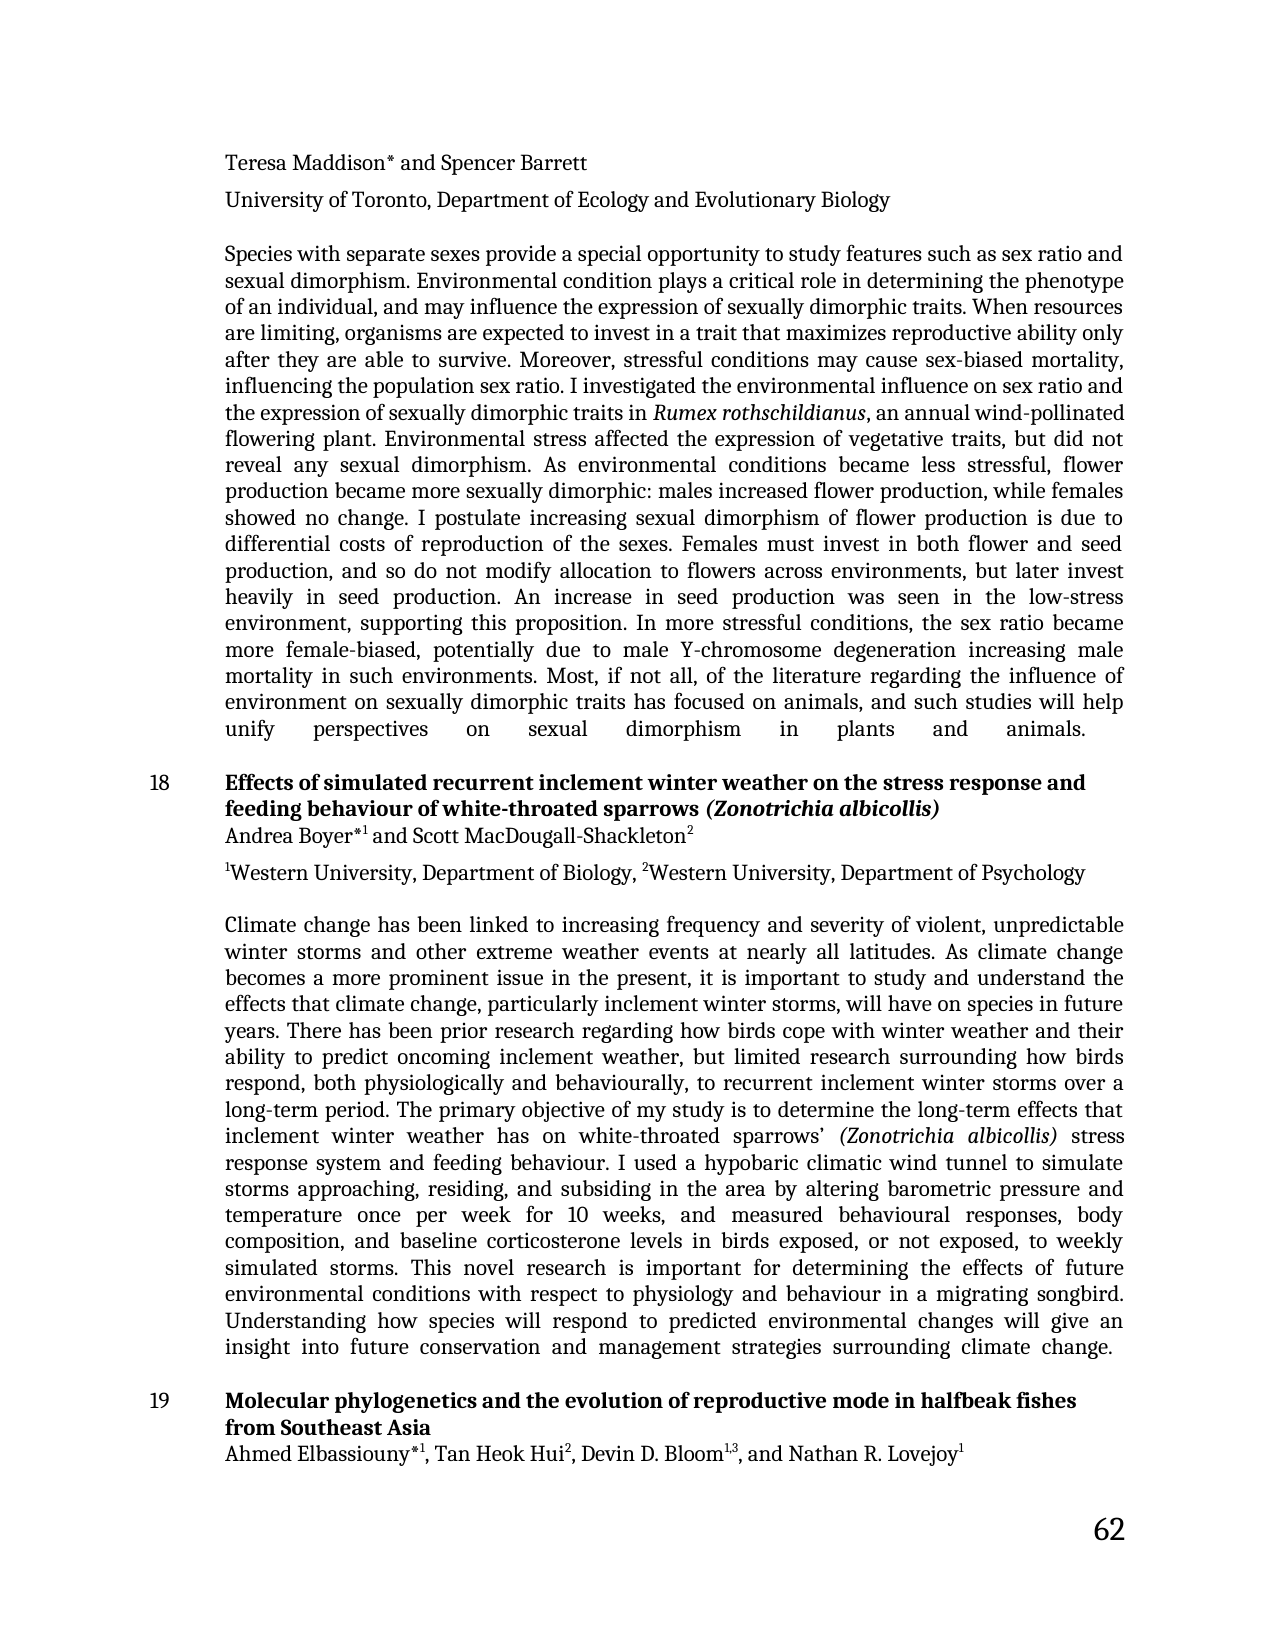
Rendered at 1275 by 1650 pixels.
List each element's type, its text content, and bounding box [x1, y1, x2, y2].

text Species with separate sexes provide a special opportunity to study features such as sex ratio and sexual dimorphism. Environmental condition plays a critical role in determining the phenotype of an individual, and may influence the expression of sexually dimorphic traits. When resources are limiting, organisms are expected to invest in a trait that maximizes reproductive ability only after they are able to survive. Moreover, stressful conditions may cause sex-biased mortality, influencing the population sex ratio. I investigated the environmental influence on sex ratio and the expression of sexually dimorphic traits in Rumex rothschildianus, an annual wind-pollinated flowering plant. Environmental stress affected the expression of vegetative traits, but did not reveal any sexual dimorphism. As environmental conditions became less stressful, flower production became more sexually dimorphic: males increased flower production, while females showed no change. I postulate increasing sexual dimorphism of flower production is due to differential costs of reproduction of the sexes. Females must invest in both flower and seed production, and so do not modify allocation to flowers across environments, but later invest heavily in seed production. An increase in seed production was seen in the low-stress environment, supporting this proposition. In more stressful conditions, the sex ratio became more female-biased, potentially due to male Y-chromosome degeneration increasing male mortality in such environments. Most, if not all, of the literature regarding the influence of environment on sexually dimorphic traits has focused on animals, and such studies will help unify perspectives on sexual dimorphism in plants and animals. [225, 241, 1125, 770]
text University of Toronto, Department of Ecology and Evolutionary Biology [150, 187, 1125, 241]
text 1Western University, Department of Biology, 2Western University, Department of Psychology [225, 859, 1125, 886]
text Andrea Boyer*1 and Scott MacDougall-Shackleton2 [150, 823, 1125, 849]
text Teresa Maddison* and Spencer Barrett [150, 150, 1125, 176]
text 19 Molecular phylogenetics and the evolution of reproductive mode in halfbeak fishes from Southeast Asia [150, 1388, 1125, 1441]
text 18 Effects of simulated recurrent inclement winter weather on the stress response and feeding behaviour of white-throated sparrows (Zonotrichia albicollis) [150, 770, 1125, 823]
text Ahmed Elbassiouny*1, Tan Heok Hui2, Devin D. Bloom1,3, and Nathan R. Lovejoy1 [150, 1441, 1125, 1467]
text Climate change has been linked to increasing frequency and severity of violent, unpredictable winter storms and other extreme weather events at nearly all latitudes. As climate change becomes a more prominent issue in the present, it is important to study and understand the effects that climate change, particularly inclement winter storms, will have on species in future years. There has been prior research regarding how birds cope with winter weather and their ability to predict oncoming inclement weather, but limited research surrounding how birds respond, both physiologically and behaviourally, to recurrent inclement winter storms over a long-term period. The primary objective of my study is to determine the long-term effects that inclement winter weather has on white-throated sparrows’ (Zonotrichia albicollis) stress response system and feeding behaviour. I used a hypobaric climatic wind tunnel to simulate storms approaching, residing, and subsiding in the area by altering barometric pressure and temperature once per week for 10 weeks, and measured behavioural responses, body composition, and baseline corticosterone levels in birds exposed, or not exposed, to weekly simulated storms. This novel research is important for determining the effects of future environmental conditions with respect to physiology and behaviour in a migrating songbird. Understanding how species will respond to predicted environmental changes will give an insight into future conservation and management strategies surrounding climate change. [225, 912, 1125, 1388]
